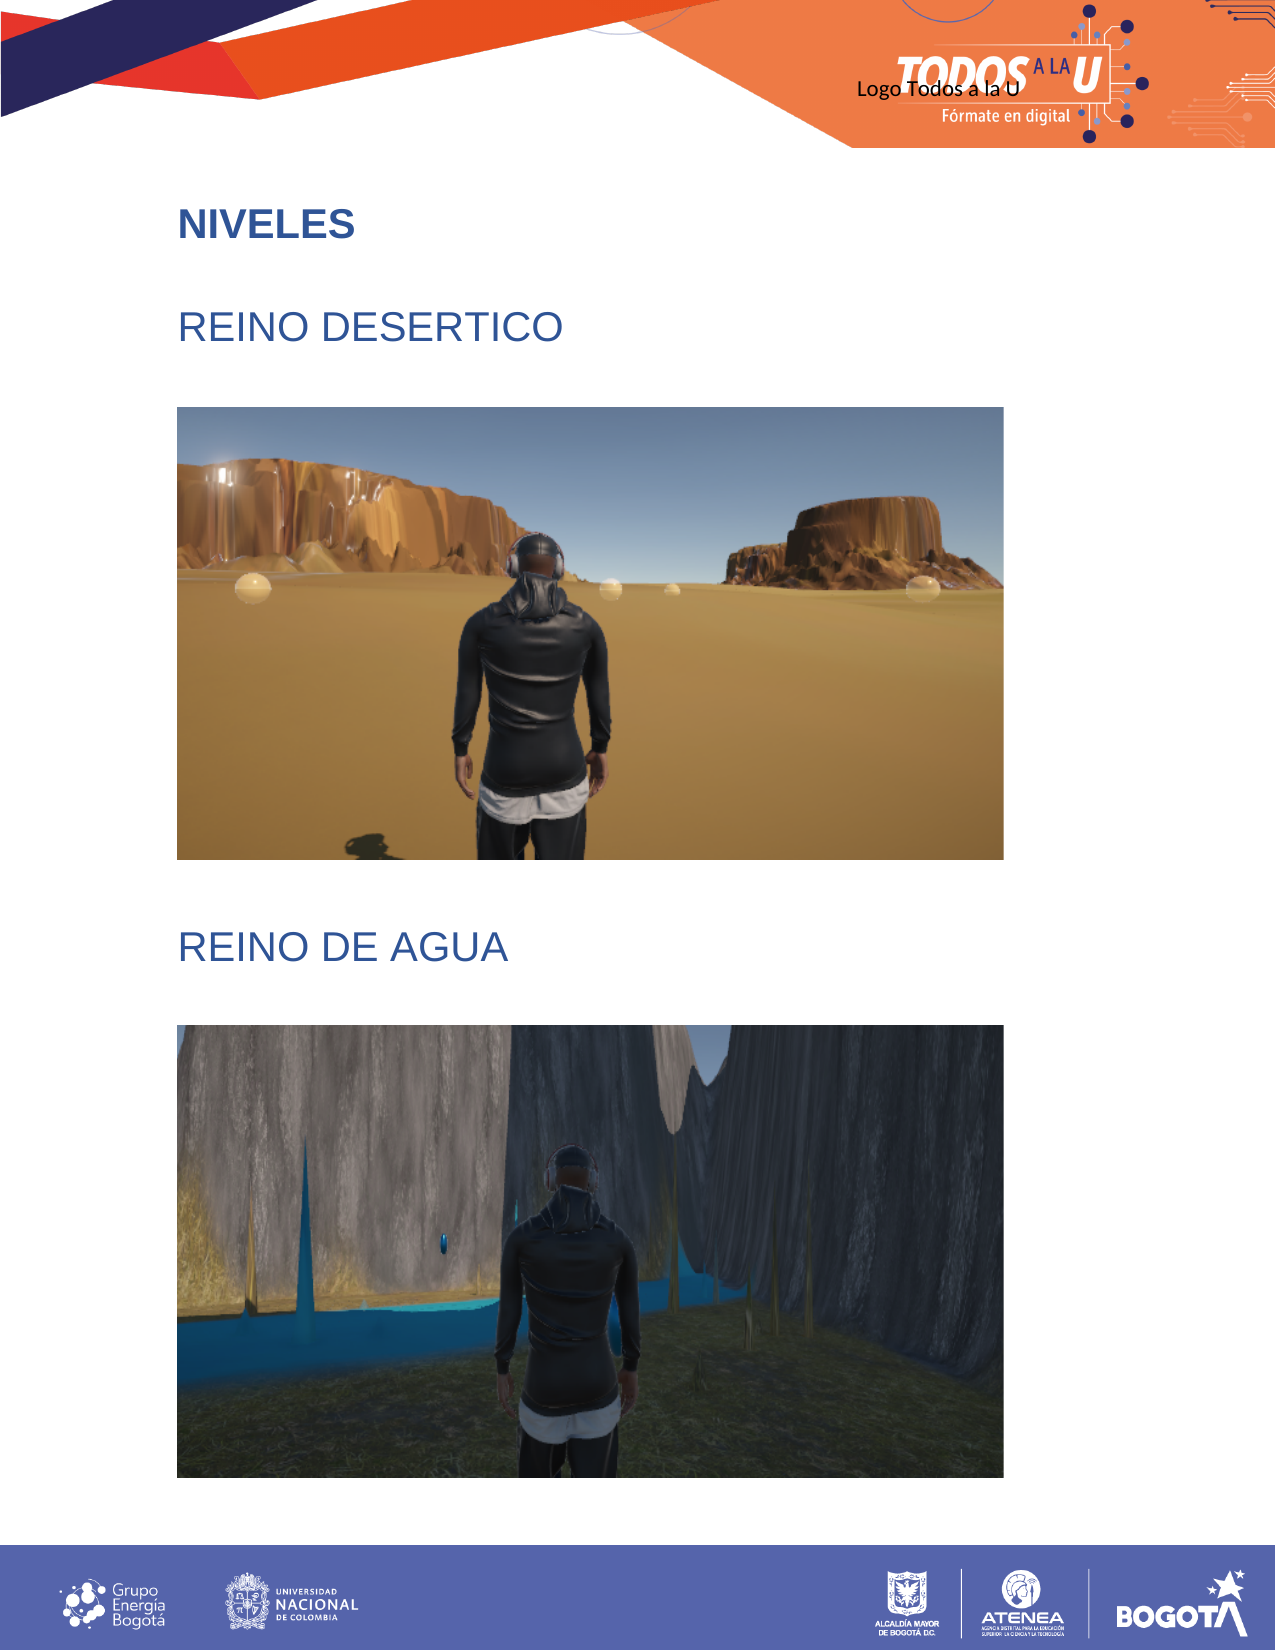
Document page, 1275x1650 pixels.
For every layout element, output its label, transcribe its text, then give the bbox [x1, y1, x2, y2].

text REINO DE AGUA [177, 923, 1098, 971]
text NIVELES [177, 199, 1098, 247]
picture [0, 1545, 1275, 1650]
picture [177, 407, 1004, 860]
picture [0, 0, 1275, 148]
text REINO DESERTICO [177, 303, 1098, 351]
picture [177, 1025, 1004, 1478]
